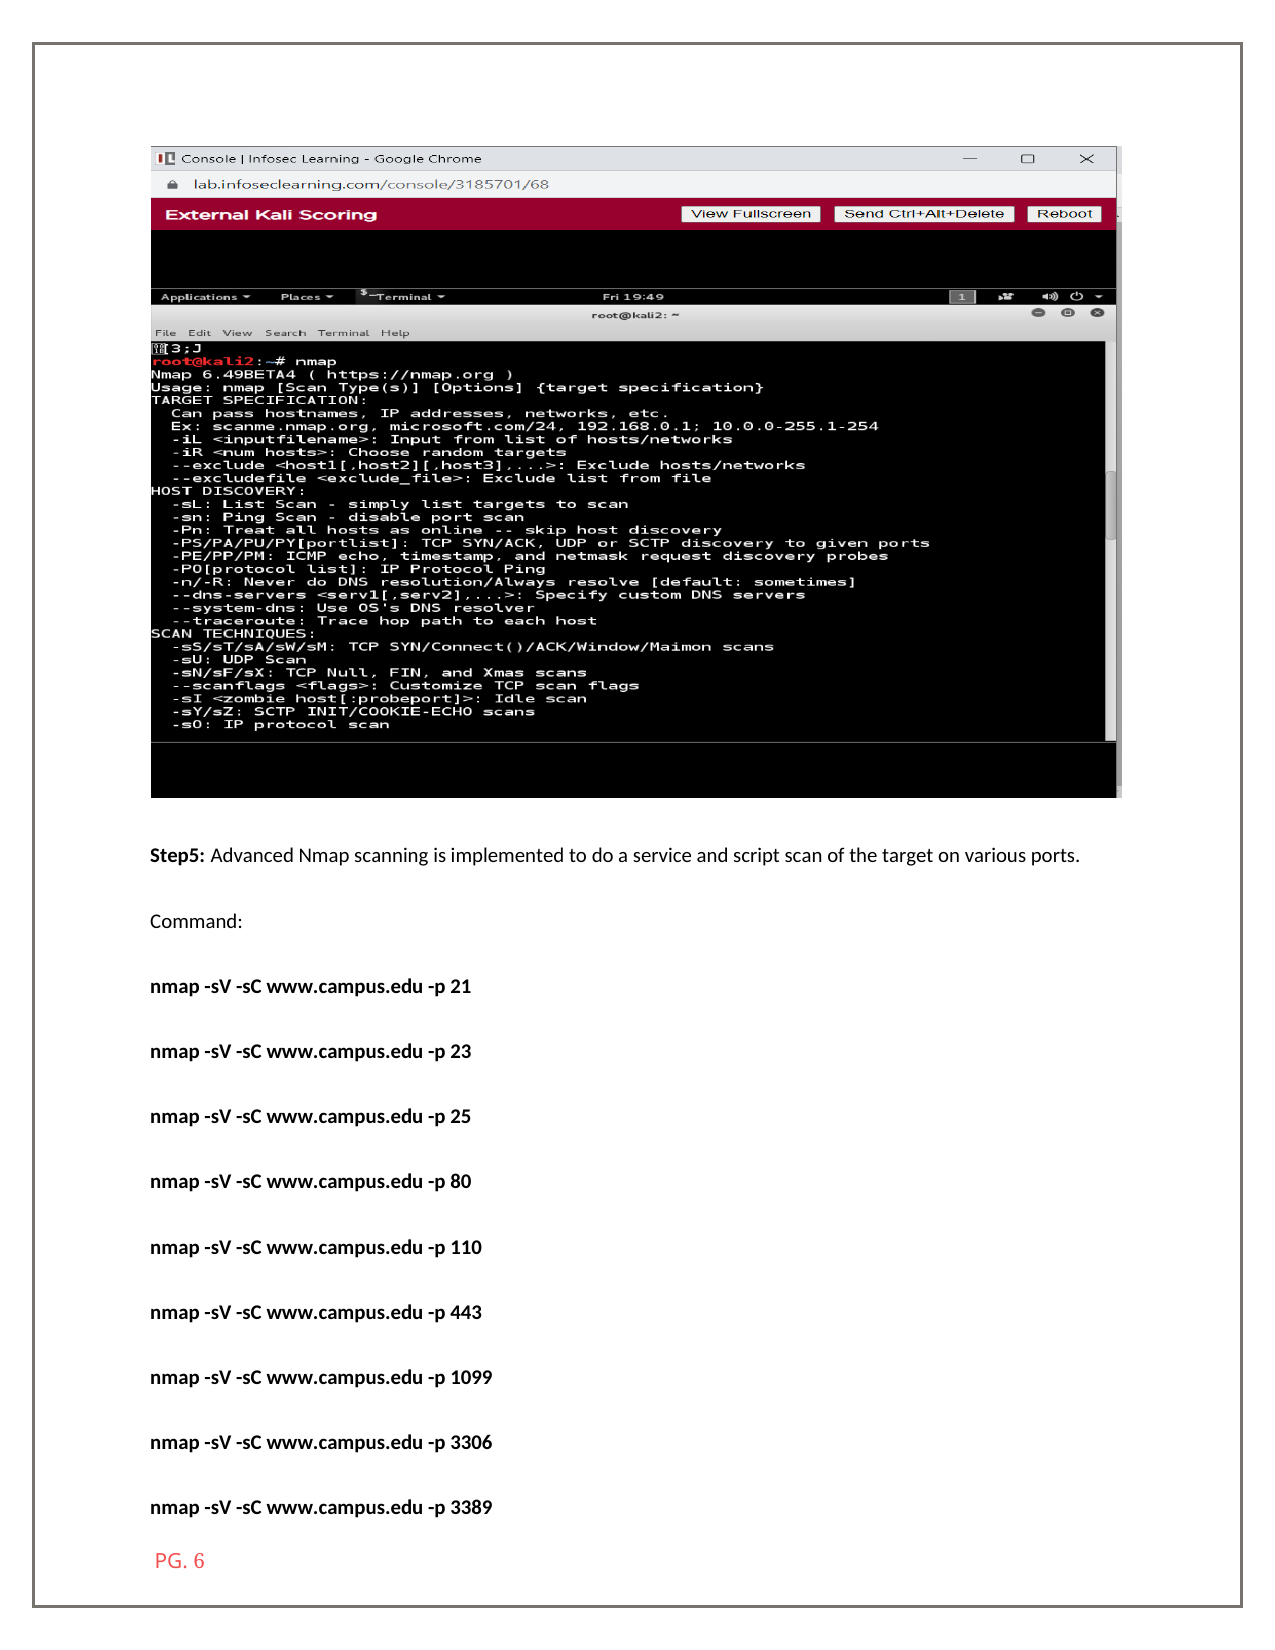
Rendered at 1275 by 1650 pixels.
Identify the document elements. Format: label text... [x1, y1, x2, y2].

text nmap -sV -sC www.campus.edu -p 1099 [150, 1364, 1125, 1389]
text nmap -sV -sC www.campus.edu -p 110 [150, 1234, 1125, 1259]
text nmap -sV -sC www.campus.edu -p 3306 [150, 1429, 1125, 1454]
text Command: [150, 908, 1125, 934]
text nmap -sV -sC www.campus.edu -p 3389 [150, 1494, 1125, 1520]
text Step5: Advanced Nmap scanning is implemented to do a service and script scan of the target on various ports. [150, 315, 1125, 868]
text nmap -sV -sC www.campus.edu -p 23 [150, 1038, 1125, 1064]
text nmap -sV -sC www.campus.edu -p 443 [150, 1299, 1125, 1324]
text nmap -sV -sC www.campus.edu -p 80 [150, 1169, 1125, 1194]
text nmap -sV -sC www.campus.edu -p 25 [150, 1104, 1125, 1129]
text nmap -sV -sC www.campus.edu -p 21 [150, 973, 1125, 999]
picture [150, 146, 1122, 797]
